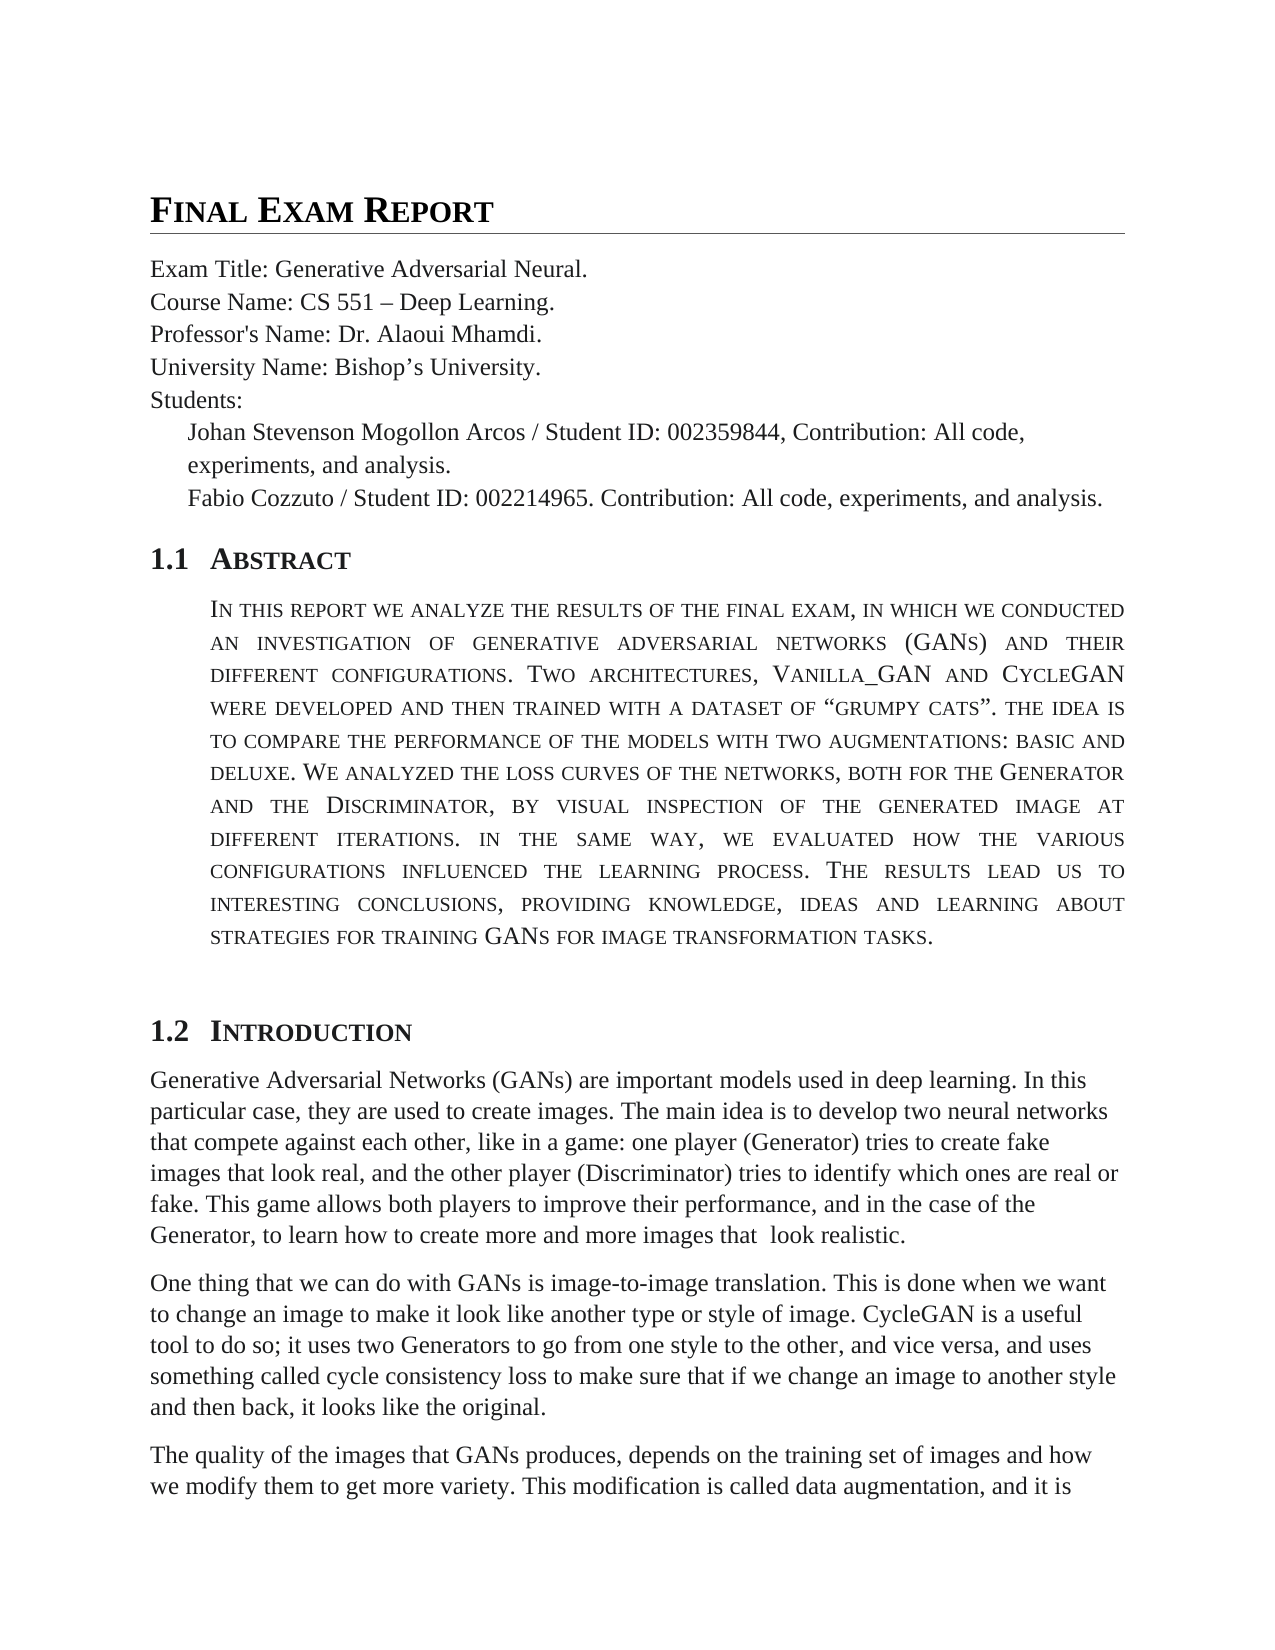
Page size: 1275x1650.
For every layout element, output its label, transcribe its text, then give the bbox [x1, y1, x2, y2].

list Fabio Cozzuto / Student ID: 002214965. Contribution: All code, experiments, and analysis. [187, 483, 1125, 512]
list Johan Stevenson Mogollon Arcos / Student ID: 002359844, Contribution: All code, experiments, and analysis. [187, 417, 1125, 479]
list University Name: Bishop’s University. [150, 352, 1125, 381]
text One thing that we can do with GANs is image-to-image translation. This is done when we want to change an image to make it look like another type or style of image. CycleGAN is a useful tool to do so; it uses two Generators to go from one style to the other, and vice versa, and uses something called cycle consistency loss to make sure that if we change an image to another style and then back, it looks like the original. [150, 1268, 1125, 1421]
subtitle Introduction [150, 1012, 1125, 1048]
list Students: [150, 385, 1125, 413]
subtitle Abstract [150, 541, 1125, 576]
list Course Name: CS 551 – Deep Learning. [150, 287, 1125, 315]
subtitle In this report we analyze the results of the final exam, in which we conducted an investigation of generative adversarial networks (GANs) and their different configurations. Two architectures, Vanilla_GAN and CycleGAN were developed and then trained with a dataset of “grumpy cats”. the idea is to compare the performance of the models with two augmentations: basic and deluxe. We analyzed the loss curves of the networks, both for the Generator and the Discriminator, by visual inspection of the generated image at different iterations. in the same way, we evaluated how the various configurations influenced the learning process. The results lead us to interesting conclusions, providing knowledge, ideas and learning about strategies for training GANs for image transformation tasks. [210, 594, 1125, 950]
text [150, 1440, 1125, 1500]
text Generative Adversarial Networks (GANs) are important models used in deep learning. In this particular case, they are used to create images. The main idea is to develop two neural networks that compete against each other, like in a game: one player (Generator) tries to create fake images that look real, and the other player (Discriminator) tries to identify which ones are real or fake. This game allows both players to improve their performance, and in the case of the Generator, to learn how to create more and more images that look realistic. [150, 1065, 1125, 1249]
subtitle Final Exam Report [150, 187, 1125, 233]
list Professor's Name: Dr. Alaoui Mhamdi. [150, 319, 1125, 348]
list Exam Title: Generative Adversarial Neural. [150, 254, 1125, 283]
